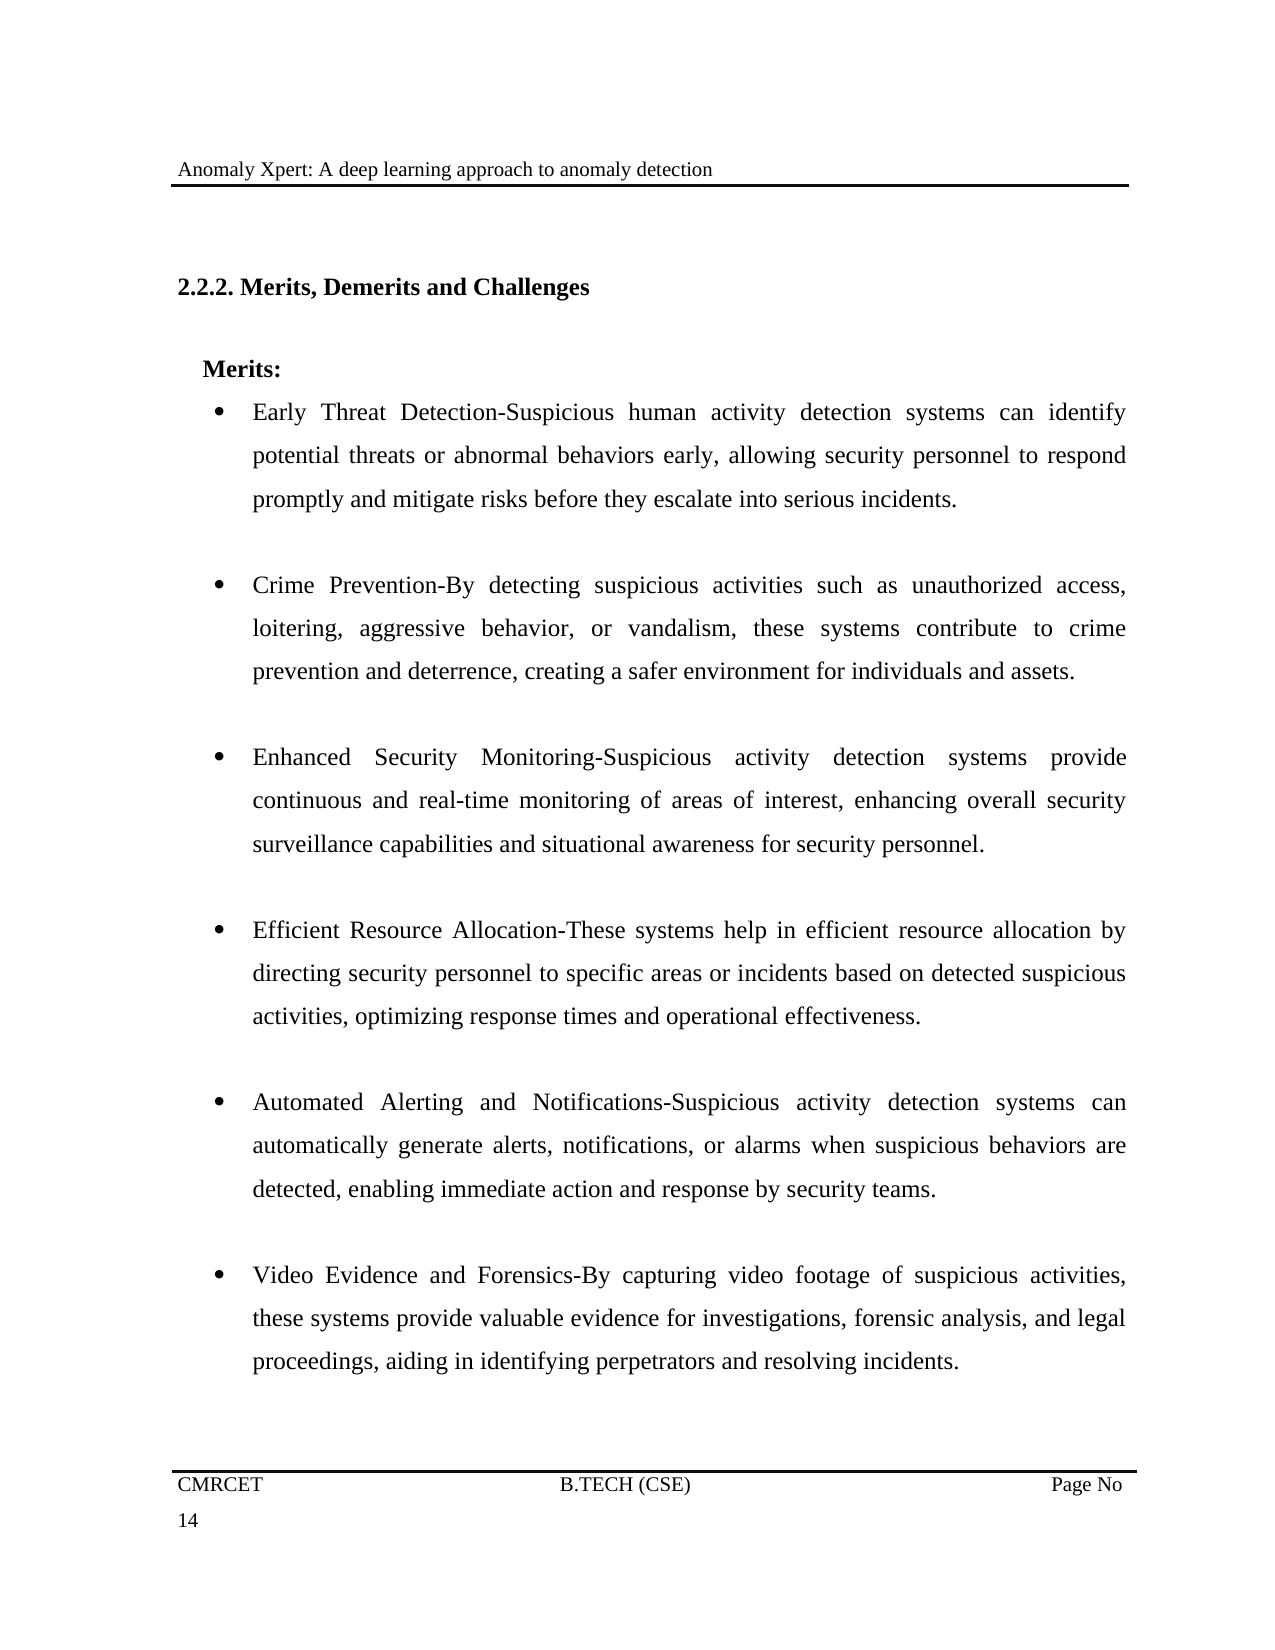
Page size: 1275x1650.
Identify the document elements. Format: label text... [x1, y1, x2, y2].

text 2.2.2. Merits, Demerits and Challenges [177, 272, 1127, 300]
text Anomaly Xpert: A deep learning approach to anomaly detection [177, 156, 1127, 181]
list Enhanced Security Monitoring-Suspicious activity detection systems provide continuous and real-time monitoring of areas of interest, enhancing overall security surveillance capabilities and situational awareness for security personnel. [215, 742, 1127, 857]
text Merits: [177, 354, 1127, 383]
list Efficient Resource Allocation-These systems help in efficient resource allocation by directing security personnel to specific areas or incidents based on detected suspicious activities, optimizing response times and operational effectiveness. [215, 915, 1127, 1030]
list Automated Alerting and Notifications-Suspicious activity detection systems can automatically generate alerts, notifications, or alarms when suspicious behaviors are detected, enabling immediate action and response by security teams. [215, 1087, 1127, 1202]
list Video Evidence and Forensics-By capturing video footage of suspicious activities, these systems provide valuable evidence for investigations, forensic analysis, and legal proceedings, aiding in identifying perpetrators and resolving incidents. [215, 1260, 1127, 1375]
list Early Threat Detection-Suspicious human activity detection systems can identify potential threats or abnormal behaviors early, allowing security personnel to respond promptly and mitigate risks before they escalate into serious incidents. [215, 397, 1127, 512]
list Crime Prevention-By detecting suspicious activities such as unauthorized access, loitering, aggressive behavior, or vandalism, these systems contribute to crime prevention and deterrence, creating a safer environment for individuals and assets. [215, 570, 1127, 685]
text CMRCET B.TECH (CSE) Page No 14 [177, 1473, 1127, 1532]
